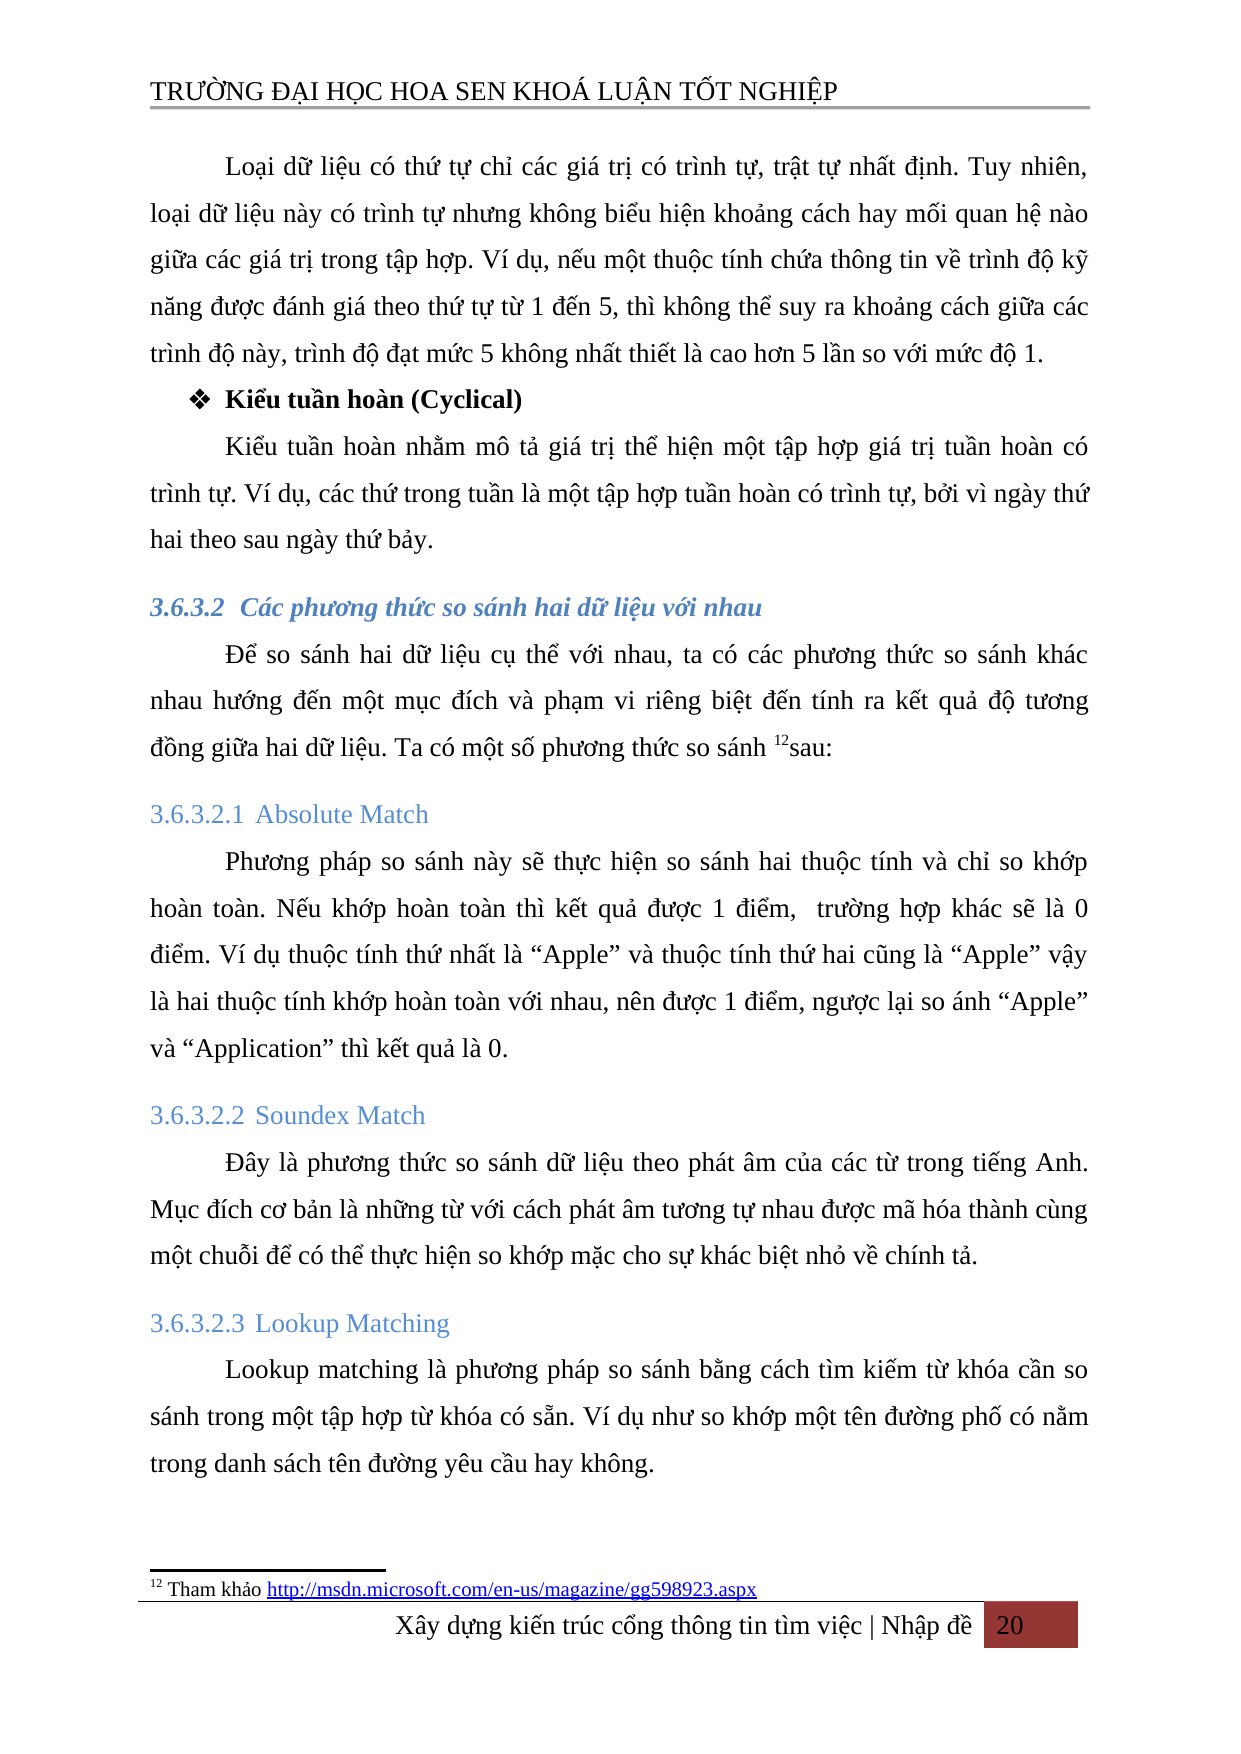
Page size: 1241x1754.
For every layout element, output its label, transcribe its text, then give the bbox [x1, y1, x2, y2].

list Kiểu tuần hoàn (Cyclical) [187, 383, 1090, 414]
text Đây là phương thức so sánh dữ liệu theo phát âm của các từ trong tiếng Anh. Mục đích cơ bản là những từ với cách phát âm tương tự nhau được mã hóa thành cùng một chuỗi để có thể thực hiện so khớp mặc cho sự khác biệt nhỏ về chính tả. [150, 1146, 1090, 1271]
subtitle Absolute Match [150, 798, 1090, 830]
text Lookup matching là phương pháp so sánh bằng cách tìm kiếm từ khóa cần so sánh trong một tập hợp từ khóa có sẵn. Ví dụ như so khớp một tên đường phố có nằm trong danh sách tên đường yêu cầu hay không. [150, 1353, 1090, 1478]
subtitle Lookup Matching [150, 1307, 1090, 1338]
text Loại dữ liệu có thứ tự chỉ các giá trị có trình tự, trật tự nhất định. Tuy nhiên, loại dữ liệu này có trình tự nhưng không biểu hiện khoảng cách hay mối quan hệ nào giữa các giá trị trong tập hợp. Ví dụ, nếu một thuộc tính chứa thông tin về trình độ kỹ năng được đánh giá theo thứ tự từ 1 đến 5, thì không thể suy ra khoảng cách giữa các trình độ này, trình độ đạt mức 5 không nhất thiết là cao hơn 5 lần so với mức độ 1. [150, 150, 1090, 368]
text Kiểu tuần hoàn nhằm mô tả giá trị thể hiện một tập hợp giá trị tuần hoàn có trình tự. Ví dụ, các thứ trong tuần là một tập hợp tuần hoàn có trình tự, bởi vì ngày thứ hai theo sau ngày thứ bảy. [150, 430, 1090, 555]
subtitle Các phương thức so sánh hai dữ liệu với nhau [150, 591, 1090, 622]
text Phương pháp so sánh này sẽ thực hiện so sánh hai thuộc tính và chỉ so khớp hoàn toàn. Nếu khớp hoàn toàn thì kết quả được 1 điểm, trường hợp khác sẽ là 0 điểm. Ví dụ thuộc tính thứ nhất là “Apple” và thuộc tính thứ hai cũng là “Apple” vậy là hai thuộc tính khớp hoàn toàn với nhau, nên được 1 điểm, ngược lại so ánh “Apple” và “Application” thì kết quả là 0. [150, 845, 1090, 1063]
subtitle Soundex Match [150, 1099, 1090, 1131]
text Để so sánh hai dữ liệu cụ thể với nhau, ta có các phương thức so sánh khác nhau hướng đến một mục đích và phạm vi riêng biệt đến tính ra kết quả độ tương đồng giữa hai dữ liệu. Ta có một số phương thức so sánh sau: [150, 638, 1090, 762]
